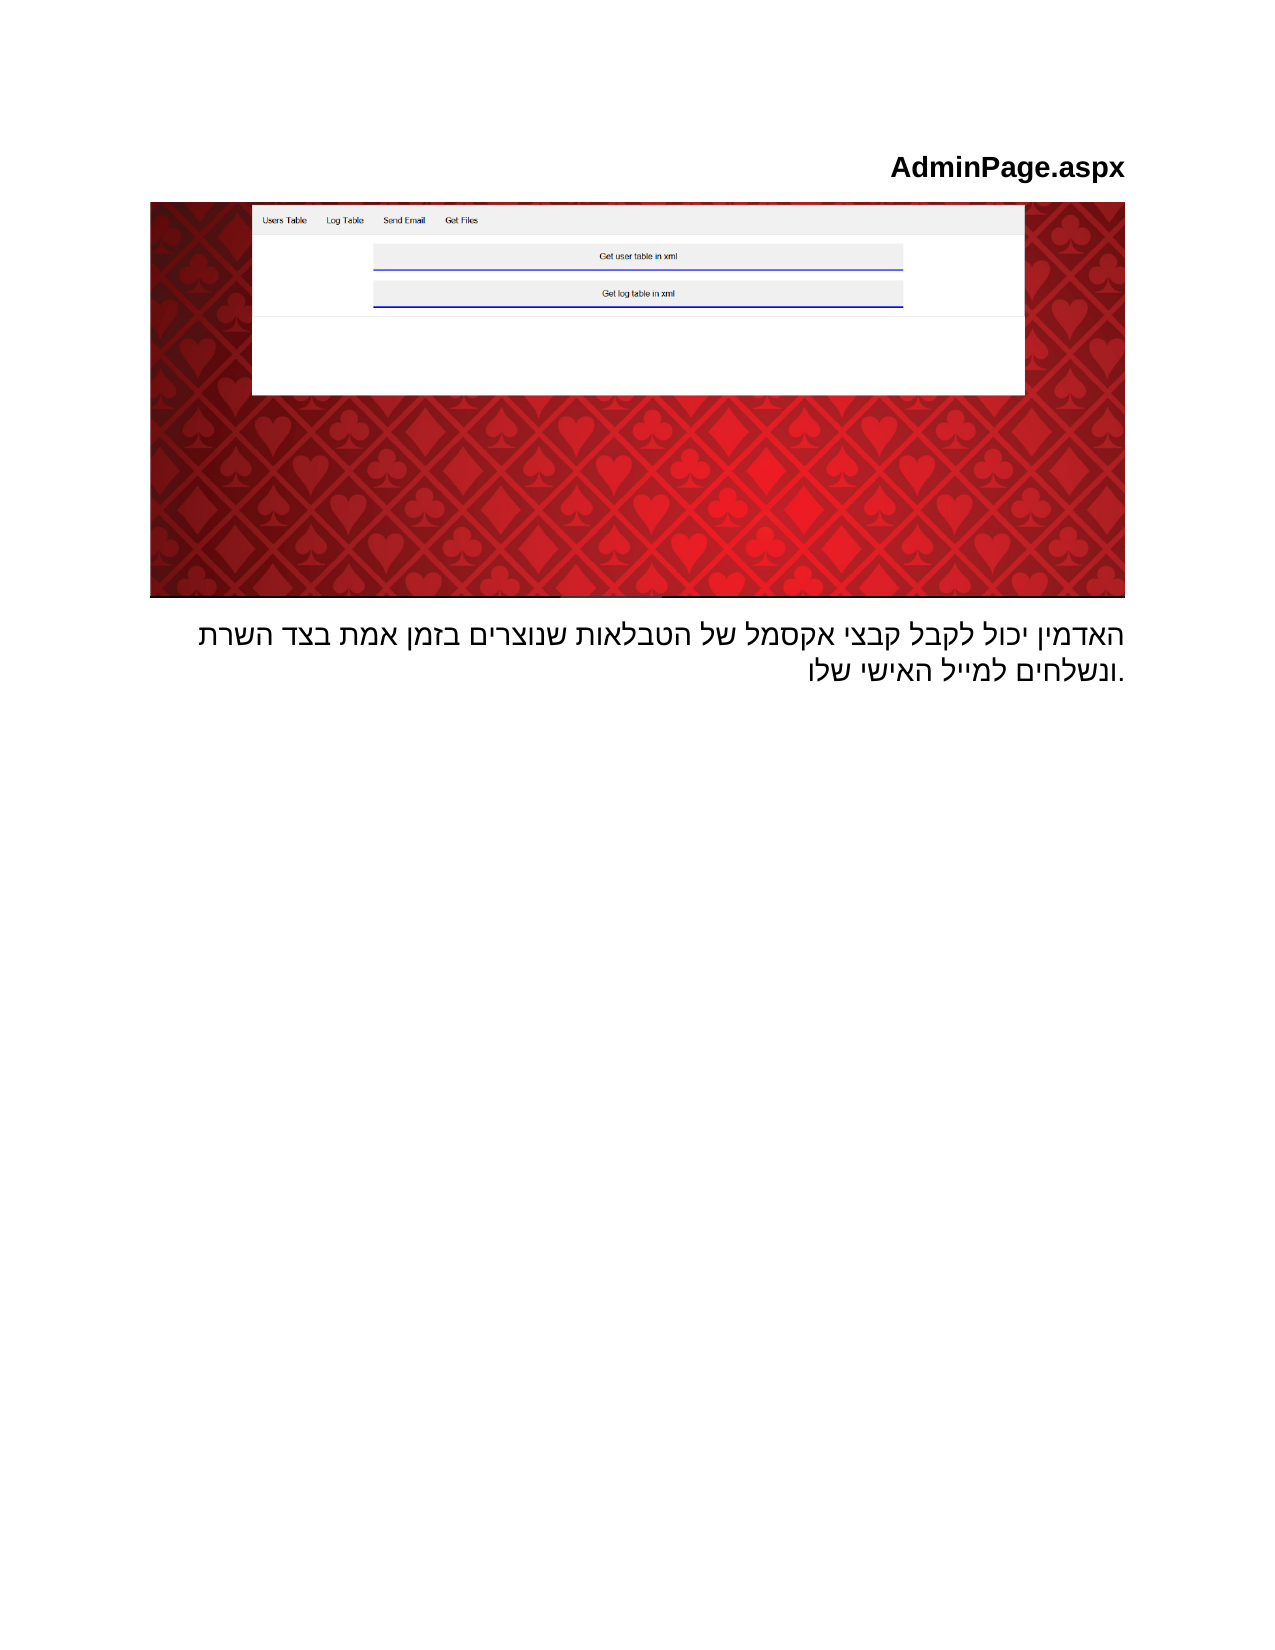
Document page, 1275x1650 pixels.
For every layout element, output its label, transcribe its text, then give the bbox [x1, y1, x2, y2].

text האדמין יכול לקבל קבצי אקסמל של הטבלאות שנוצרים בזמן אמת בצד השרת ונשלחים למייל האישי שלו. [150, 618, 1125, 688]
text AdminPage.aspx [150, 150, 1125, 183]
picture [150, 202, 1125, 598]
